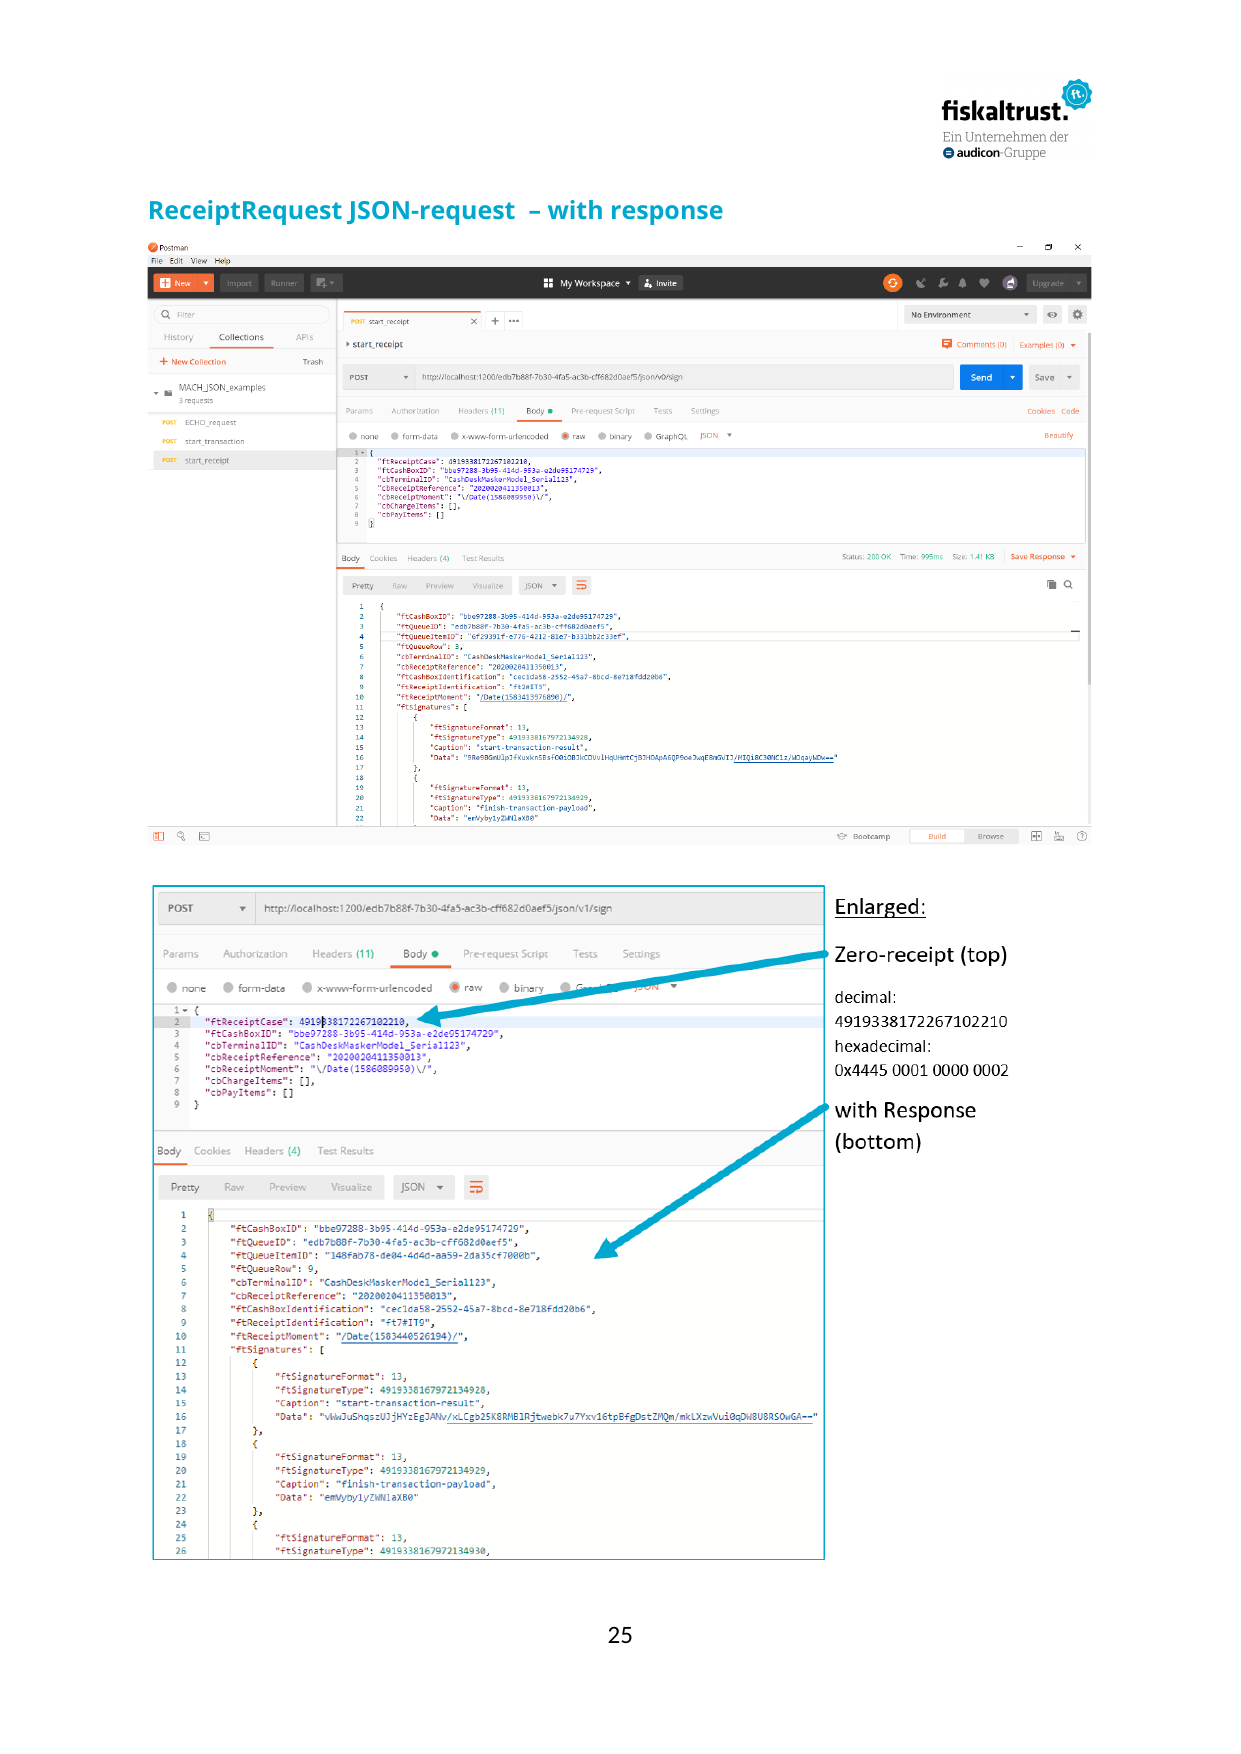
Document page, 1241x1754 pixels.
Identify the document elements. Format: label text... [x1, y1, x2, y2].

picture [147, 240, 1091, 845]
picture [940, 73, 1093, 163]
picture [147, 876, 1018, 1565]
